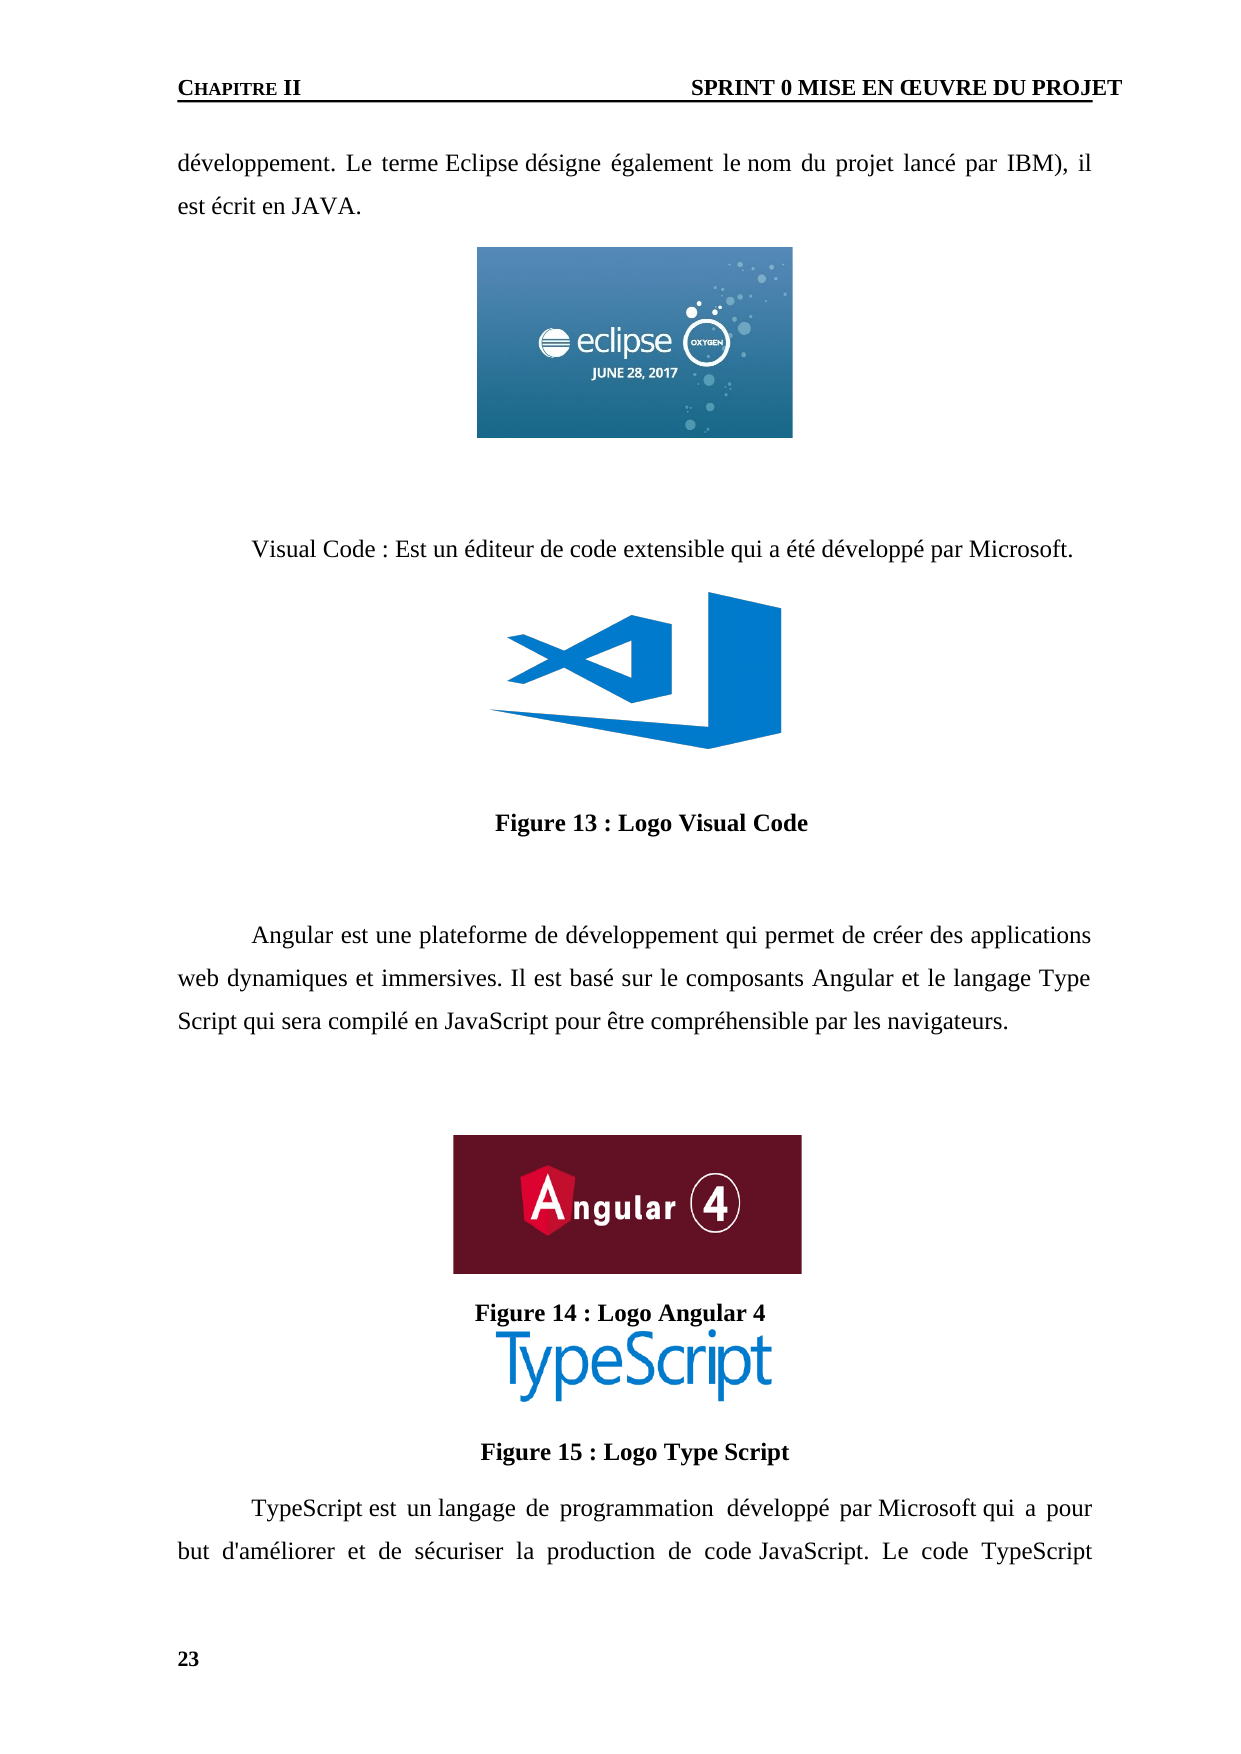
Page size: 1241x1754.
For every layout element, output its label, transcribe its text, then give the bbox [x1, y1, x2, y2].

text Angular est une plateforme de développement qui permet de créer des applications web dynamiques et immersives. Il est basé sur le composants Angular et le langage Type Script qui sera compilé en JavaScript pour être compréhensible par les navigateurs. [177, 920, 1092, 1035]
picture [474, 1302, 796, 1428]
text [177, 1117, 1092, 1564]
text Visual Code : Est un éditeur de code extensible qui a été développé par Microsoft. [177, 534, 1092, 563]
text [177, 148, 1092, 219]
picture [477, 247, 793, 438]
picture [488, 592, 782, 749]
picture [453, 1135, 802, 1274]
